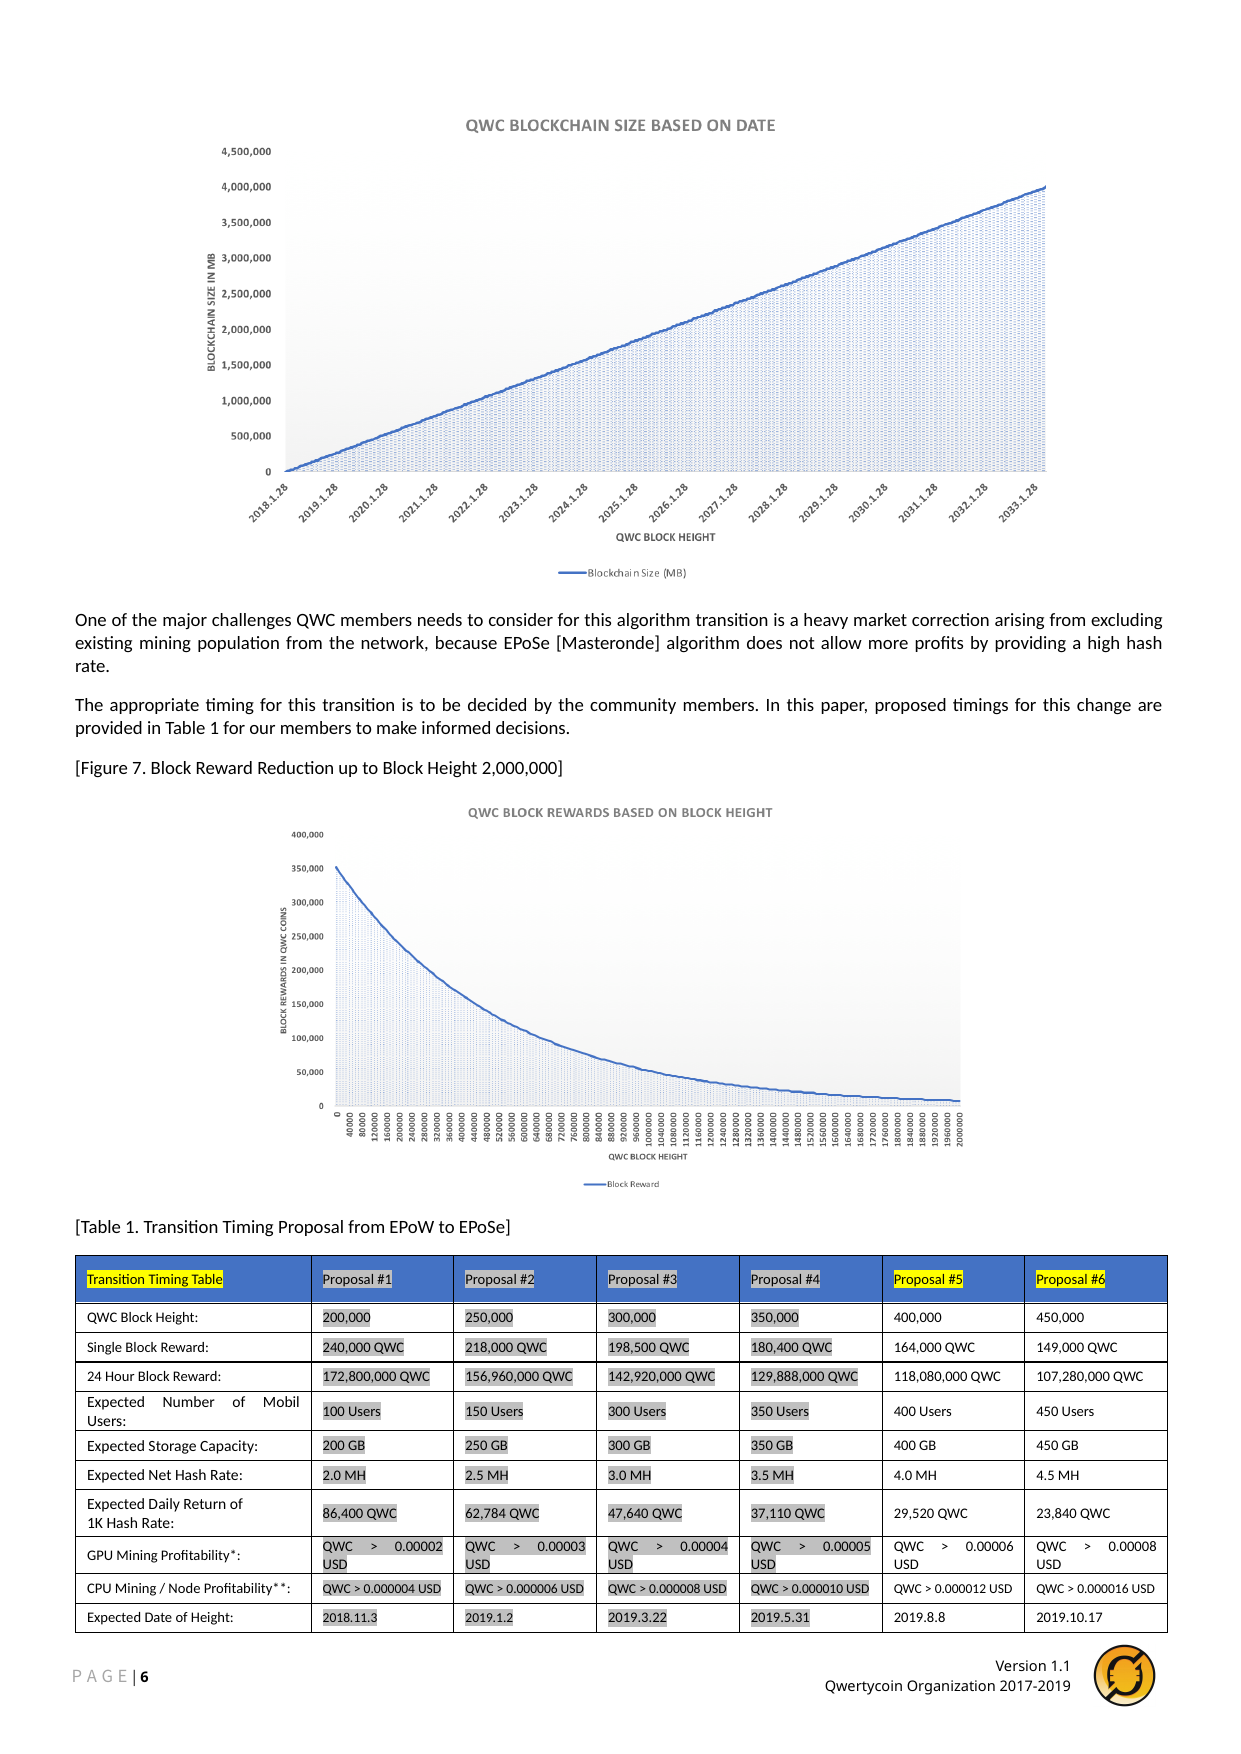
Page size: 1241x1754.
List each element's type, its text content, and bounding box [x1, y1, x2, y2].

table_cell 23,840 QWC [1025, 1490, 1167, 1536]
table_cell QWC Block Height: [76, 1304, 311, 1332]
table_cell 450 Users [1025, 1392, 1167, 1430]
table_header Proposal #4 [740, 1256, 882, 1302]
table_cell 350 Users [740, 1392, 882, 1430]
table_cell 2019.10.17 [1025, 1604, 1167, 1632]
table_cell 37,110 QWC [740, 1490, 882, 1536]
table_cell 300,000 [597, 1304, 739, 1332]
table_header Proposal #1 [312, 1256, 453, 1302]
picture [1093, 1644, 1156, 1707]
picture [177, 104, 1063, 592]
table_cell 129,888,000 QWC [740, 1363, 882, 1391]
table_header Proposal #2 [454, 1256, 596, 1302]
table_cell 2019.8.8 [883, 1604, 1024, 1632]
table_header Proposal #5 [883, 1256, 1024, 1302]
text The appropriate timing for this transition is to be decided by the community members. In this paper, proposed timings for this change are provided in Table 1 for our members to make informed decisions. [75, 693, 1165, 739]
table_cell 62,784 QWC [454, 1490, 596, 1536]
table_cell QWC > 0.000012 USD [883, 1574, 1024, 1602]
table_cell 200,000 [312, 1304, 453, 1332]
table_header Proposal #3 [597, 1256, 739, 1302]
table_cell 47,640 QWC [597, 1490, 739, 1536]
table_cell 198,500 QWC [597, 1333, 739, 1361]
table_cell 3.5 MH [740, 1461, 882, 1489]
table_cell QWC > 0.000006 USD [454, 1574, 596, 1602]
table_cell GPU Mining Profitability*: [76, 1537, 311, 1573]
table_cell Expected Storage Capacity: [76, 1431, 311, 1459]
table_cell 218,000 QWC [454, 1333, 596, 1361]
table_cell 86,400 QWC [312, 1490, 453, 1536]
table_cell 107,280,000 QWC [1025, 1363, 1167, 1391]
table_cell 156,960,000 QWC [454, 1363, 596, 1391]
table_cell 29,520 QWC [883, 1490, 1024, 1536]
table_cell 2018.11.3 [312, 1604, 453, 1632]
text [Table 1. Transition Timing Proposal from EPoW to EPoSe] [75, 1216, 1165, 1238]
table_cell 450 GB [1025, 1431, 1167, 1459]
table_cell QWC > 0.00003 USD [490, 1537, 596, 1573]
table_cell 400 Users [883, 1392, 1024, 1430]
table_header Proposal #6 [1025, 1256, 1167, 1302]
table_cell 2.5 MH [454, 1461, 596, 1489]
table_cell Expected Daily Return of 1K Hash Rate: [76, 1490, 311, 1536]
table_cell Expected Number of Mobil Users: [76, 1392, 311, 1430]
table_cell 350 GB [740, 1431, 882, 1459]
table_cell QWC > 0.00002 USD [347, 1537, 453, 1573]
table_cell 300 Users [597, 1392, 739, 1430]
table_cell QWC > 0.000004 USD [312, 1574, 453, 1602]
table_cell 180,400 QWC [740, 1333, 882, 1361]
table_cell 142,920,000 QWC [597, 1363, 739, 1391]
table_cell 4.5 MH [1025, 1461, 1167, 1489]
text One of the major challenges QWC members needs to consider for this algorithm transition is a heavy market correction arising from excluding existing mining population from the network, because EPoSe [Masteronde] algorithm does not allow more profits by providing a high hash rate. [75, 608, 1165, 677]
table_cell 350,000 [740, 1304, 882, 1332]
table_cell QWC > 0.000010 USD [740, 1574, 882, 1602]
table_cell 100 Users [312, 1392, 453, 1430]
table_cell 240,000 QWC [312, 1333, 453, 1361]
table_cell 300 GB [597, 1431, 739, 1459]
table_cell 2019.5.31 [740, 1604, 882, 1632]
table_cell 250,000 [454, 1304, 596, 1332]
table_cell QWC > 0.00004 USD [633, 1537, 739, 1573]
table_cell Expected Net Hash Rate: [76, 1461, 311, 1489]
table_cell 4.0 MH [883, 1461, 1024, 1489]
table_cell 450,000 [1025, 1304, 1167, 1332]
table_header Transition Timing Table [76, 1256, 311, 1302]
table_cell 149,000 QWC [1025, 1333, 1167, 1361]
table_cell 200 GB [312, 1431, 453, 1459]
table_cell QWC > 0.00005 USD [776, 1537, 882, 1573]
table_cell QWC > 0.00006 USD [883, 1537, 1024, 1573]
table_cell 150 Users [454, 1392, 596, 1430]
table_cell 172,800,000 QWC [312, 1363, 453, 1391]
table_cell 2.0 MH [312, 1461, 453, 1489]
table_cell 2019.1.2 [454, 1604, 596, 1632]
table_cell QWC > 0.00008 USD [1025, 1537, 1167, 1573]
text [Figure 7. Block Reward Reduction up to Block Height 2,000,000] [75, 756, 1165, 779]
table_cell 2019.3.22 [597, 1604, 739, 1632]
table_cell 164,000 QWC [883, 1333, 1024, 1361]
table_cell 400,000 [883, 1304, 1024, 1332]
table_cell 400 GB [883, 1431, 1024, 1459]
table_cell Single Block Reward: [76, 1333, 311, 1361]
table_cell 24 Hour Block Reward: [76, 1363, 311, 1391]
table_cell QWC > 0.000008 USD [597, 1574, 739, 1602]
table_cell QWC > 0.000016 USD [1025, 1574, 1167, 1602]
table_cell 118,080,000 QWC [883, 1363, 1024, 1391]
table_cell 250 GB [454, 1431, 596, 1459]
table_cell 3.0 MH [597, 1461, 739, 1489]
table_cell Expected Date of Height: [76, 1604, 311, 1632]
picture [265, 795, 975, 1199]
table_cell CPU Mining / Node Profitability**: [76, 1574, 311, 1602]
